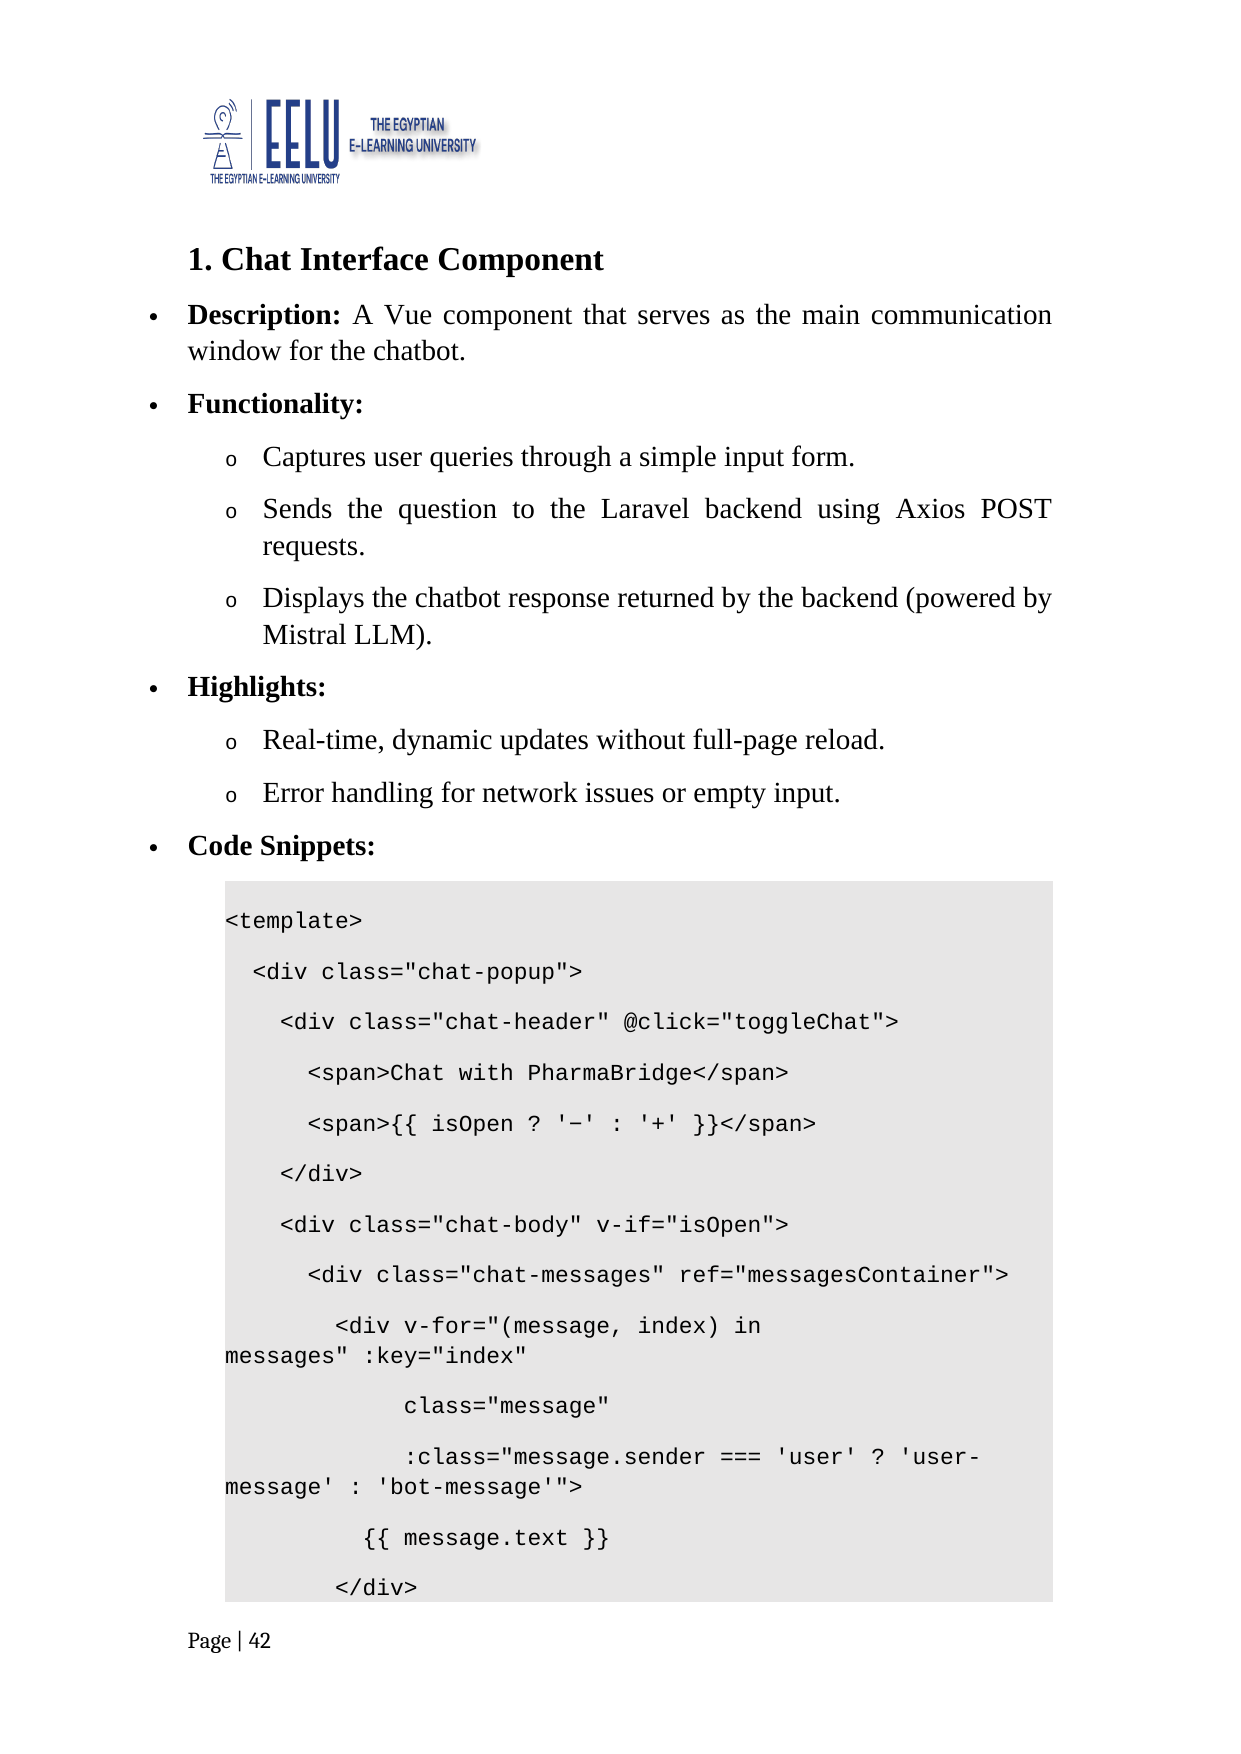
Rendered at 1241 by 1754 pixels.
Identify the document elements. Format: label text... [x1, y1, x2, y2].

list Functionality: [150, 386, 1053, 419]
text <div class="chat-body" v-if="isOpen"> [225, 1213, 1053, 1239]
list Code Snippets: [150, 828, 1053, 862]
text {{ message.text }} [225, 1526, 1053, 1552]
list Highlights: [150, 669, 1053, 703]
text <span>Chat with PharmaBridge</span> [225, 1061, 1053, 1087]
text class="message" [225, 1395, 1053, 1421]
text 1. Chat Interface Component [187, 239, 1053, 277]
list Error handling for network issues or empty input. [225, 775, 1053, 809]
text </div> [225, 1577, 1053, 1602]
text :class="message.sender === 'user' ? 'user-message' : 'bot-message'"> [225, 1446, 1053, 1501]
text <template> [225, 881, 1053, 935]
text </div> [225, 1163, 1053, 1188]
list Displays the chatbot response returned by the backend (powered by Mistral LLM). [225, 581, 1053, 650]
list Real-time, dynamic updates without full-page reload. [225, 722, 1053, 756]
text <div v-for="(message, index) in messages" :key="index" [225, 1314, 1053, 1370]
list Captures user queries through a simple input form. [225, 439, 1053, 472]
text <div class="chat-messages" ref="messagesContainer"> [225, 1264, 1053, 1290]
text <div class="chat-header" @click="toggleChat"> [225, 1011, 1053, 1037]
text <div class="chat-popup"> [225, 960, 1053, 986]
picture [187, 73, 482, 187]
list Description: A Vue component that serves as the main communication window for the chatbot. [150, 297, 1053, 367]
list Sends the question to the Laravel backend using Axios POST requests. [225, 492, 1053, 561]
text <span>{{ isOpen ? '−' : '+' }}</span> [225, 1112, 1053, 1138]
